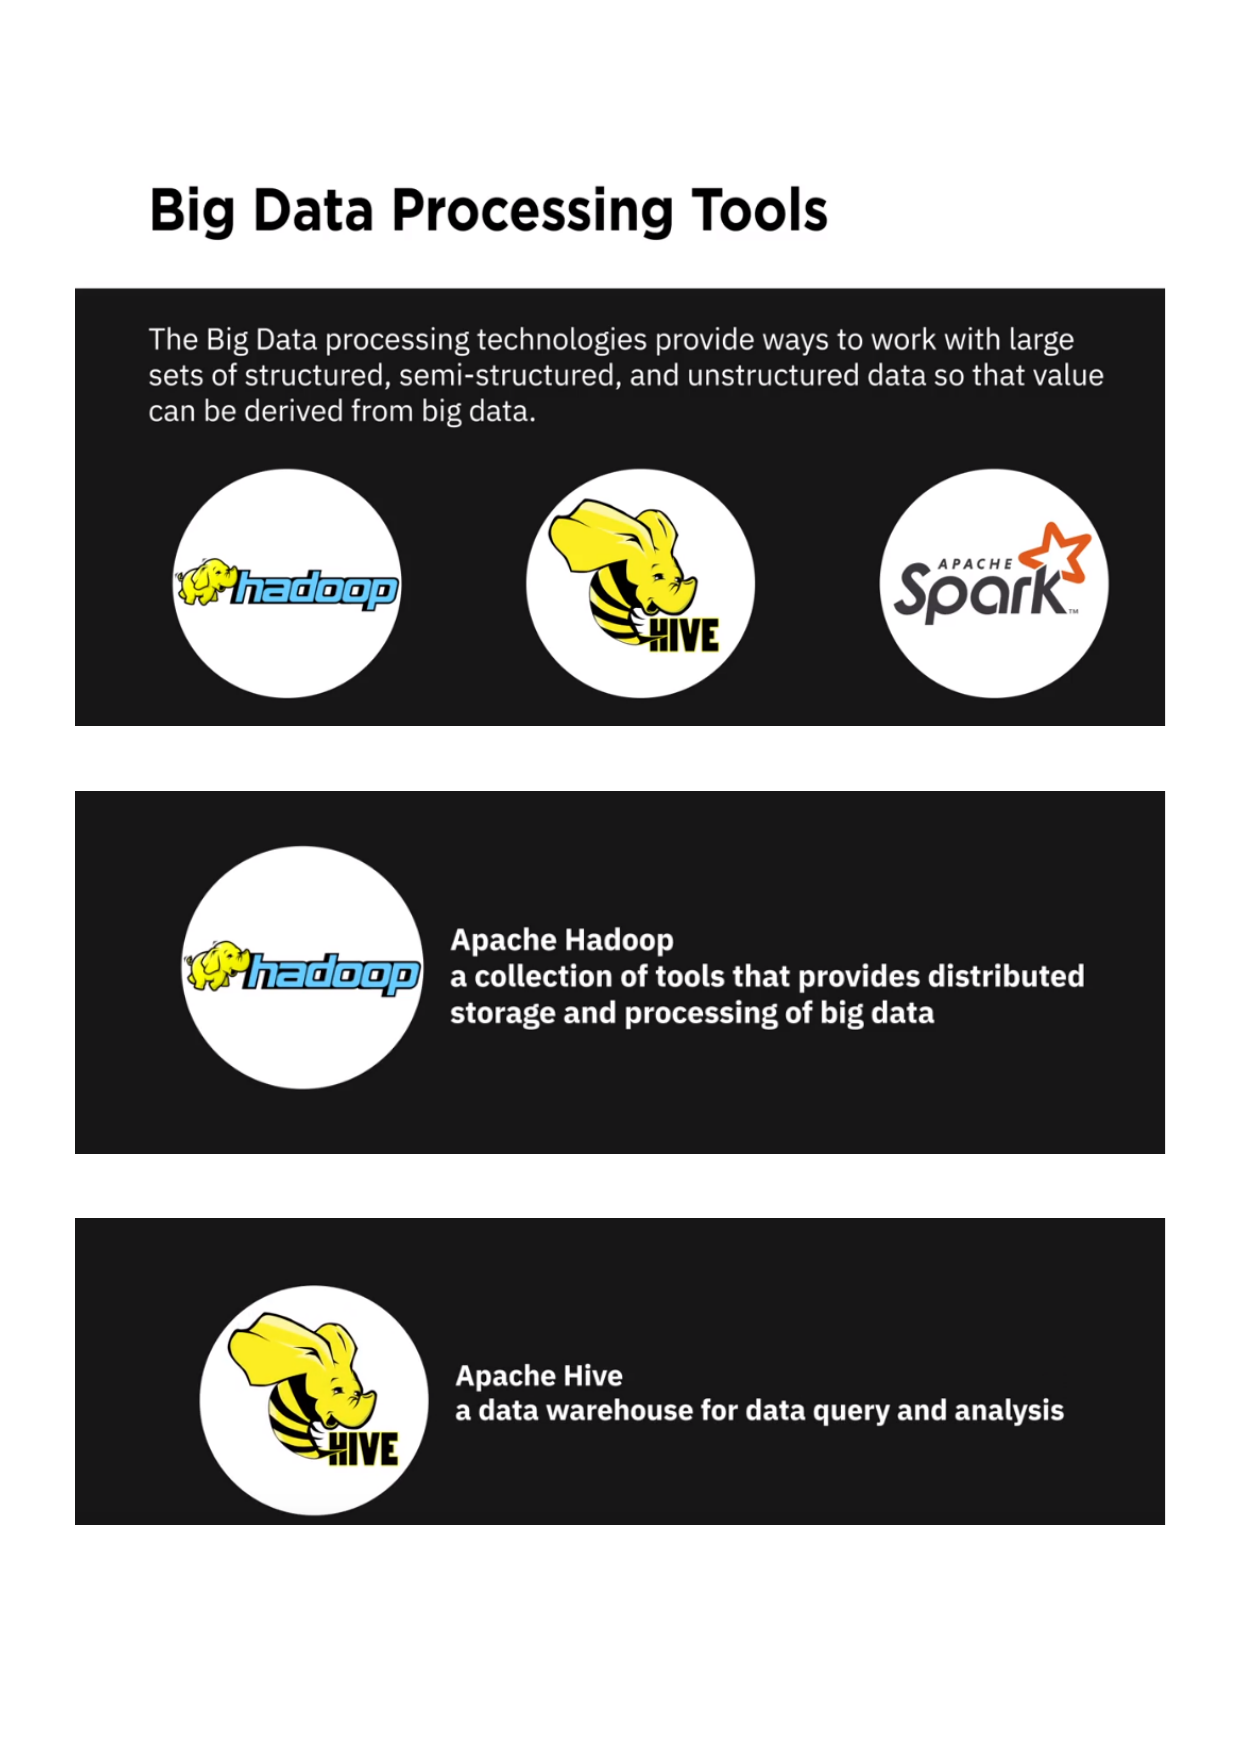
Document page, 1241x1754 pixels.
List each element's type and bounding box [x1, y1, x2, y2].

picture [75, 121, 1166, 726]
picture [75, 791, 1166, 1154]
picture [75, 1218, 1166, 1525]
